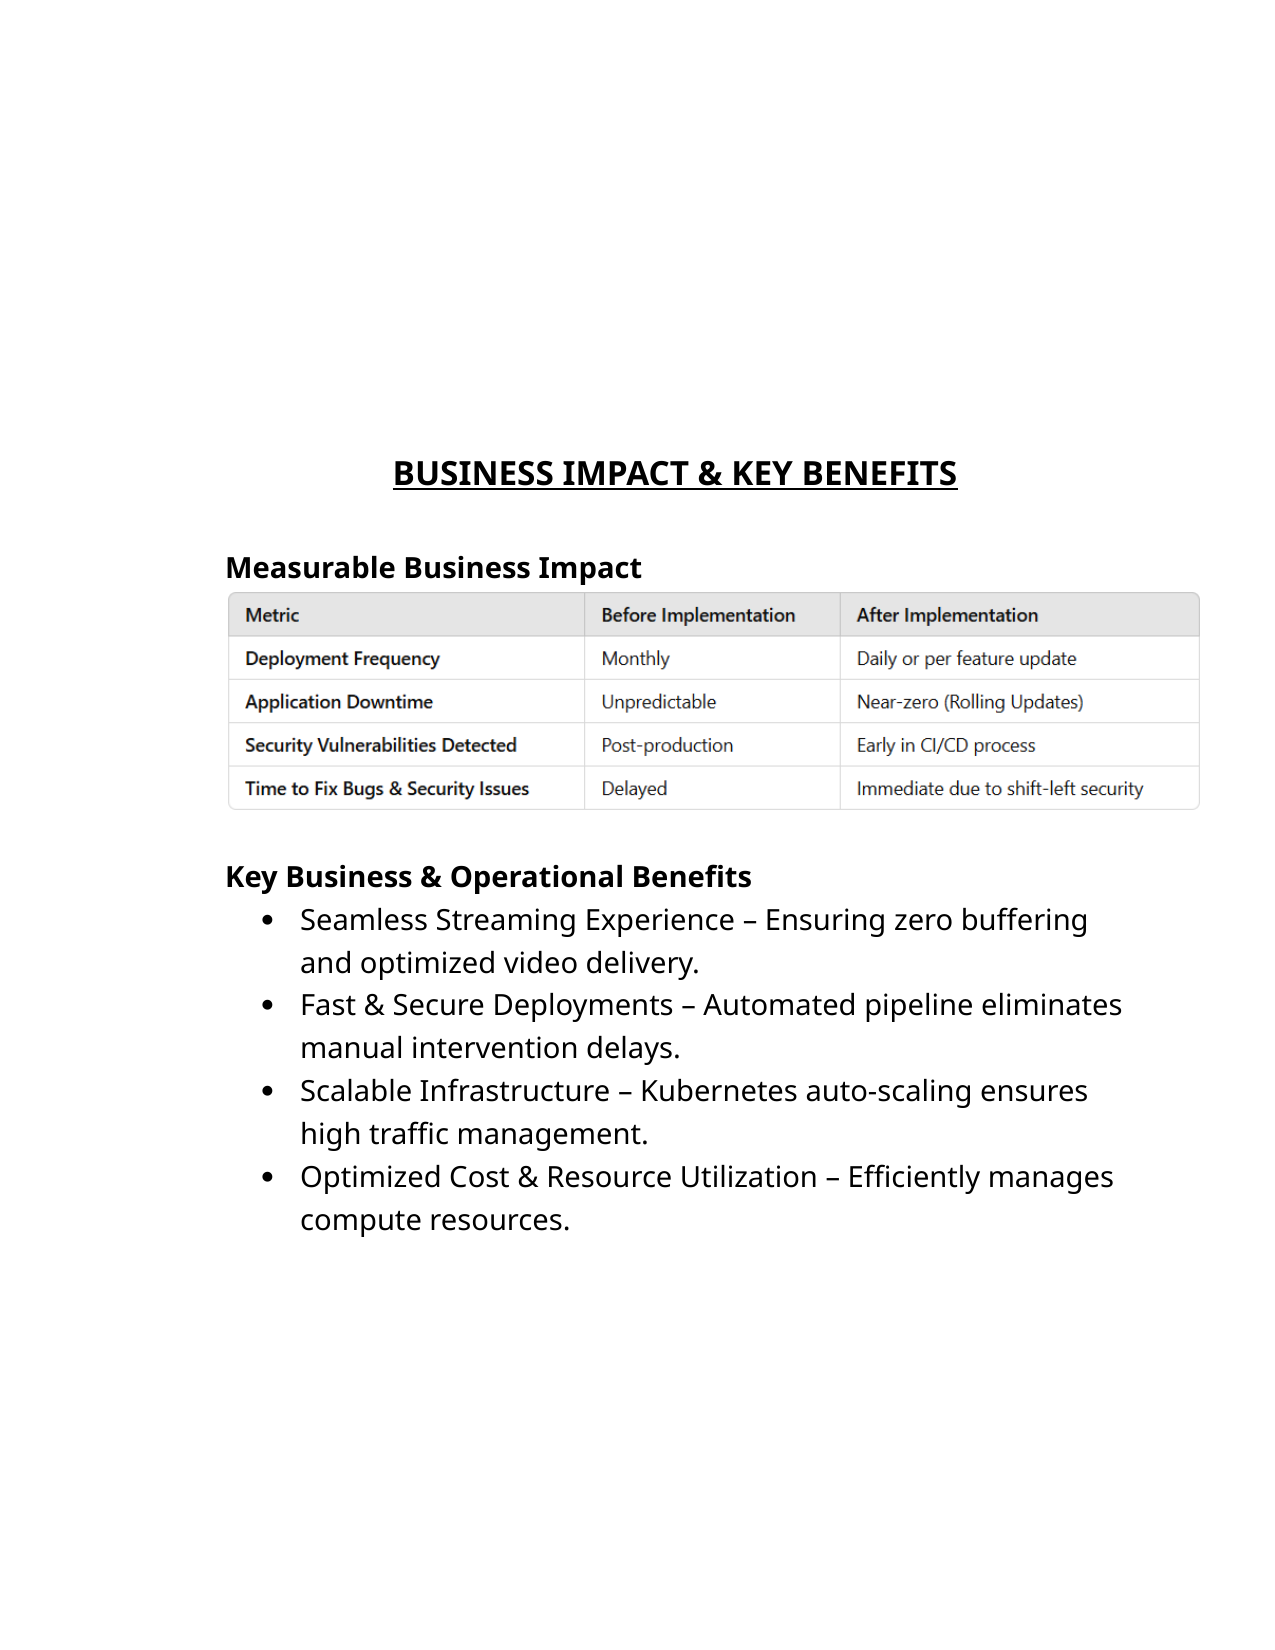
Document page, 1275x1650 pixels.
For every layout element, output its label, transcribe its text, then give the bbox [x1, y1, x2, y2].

list Key Business & Operational Benefits [225, 856, 1125, 896]
list Measurable Business Impact [225, 548, 1125, 587]
list Seamless Streaming Experience – Ensuring zero buffering and optimized video delivery. [262, 899, 1125, 982]
list Fast & Secure Deployments – Automated pipeline eliminates manual intervention delays. [262, 985, 1125, 1067]
list BUSINESS IMPACT & KEY BENEFITS [225, 450, 1125, 495]
picture [225, 590, 1200, 811]
list Scalable Infrastructure – Kubernetes auto-scaling ensures high traffic management. [262, 1070, 1125, 1153]
list Optimized Cost & Resource Utilization – Efficiently manages compute resources. [262, 1156, 1125, 1238]
